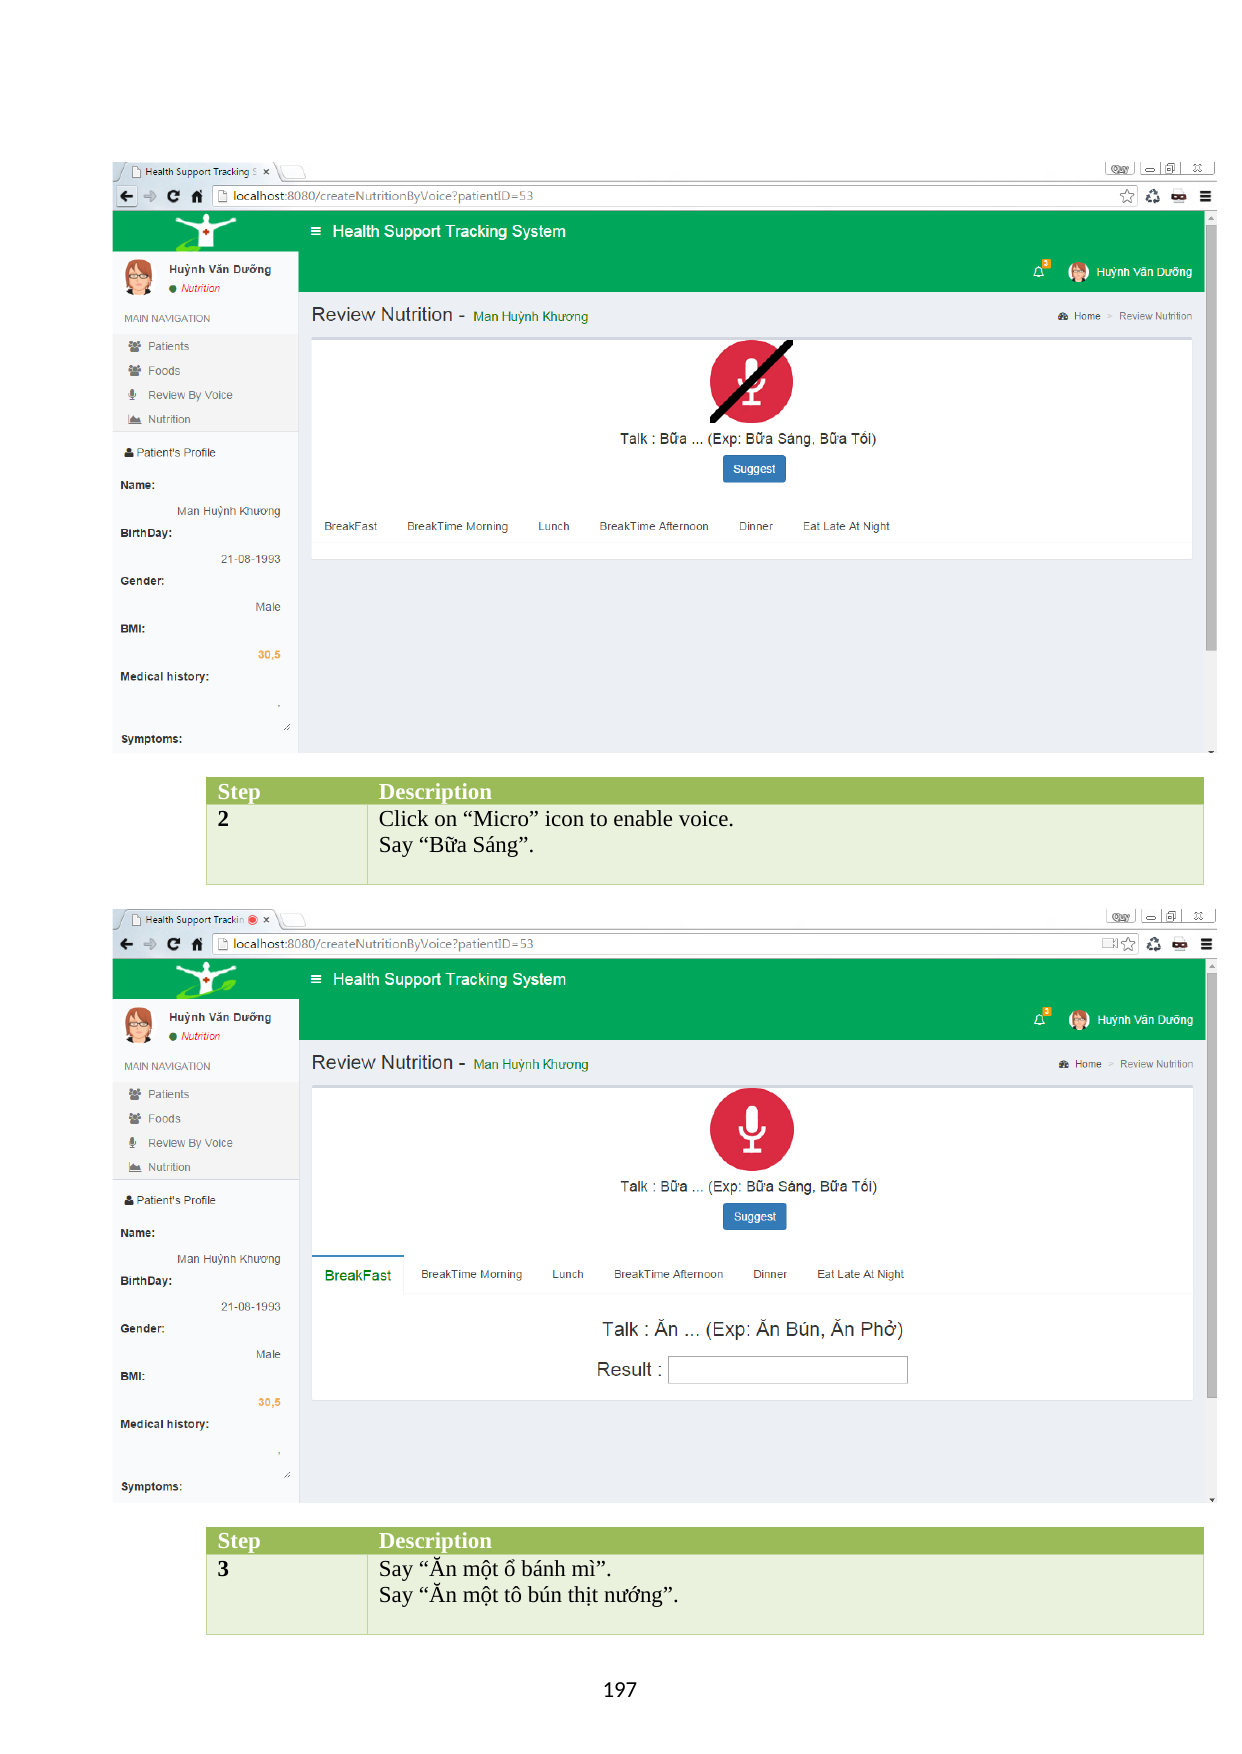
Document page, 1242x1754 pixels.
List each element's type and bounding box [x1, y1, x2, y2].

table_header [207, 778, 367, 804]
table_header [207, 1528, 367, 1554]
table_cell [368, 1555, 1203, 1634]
picture [112, 909, 1218, 1503]
picture [112, 162, 1217, 753]
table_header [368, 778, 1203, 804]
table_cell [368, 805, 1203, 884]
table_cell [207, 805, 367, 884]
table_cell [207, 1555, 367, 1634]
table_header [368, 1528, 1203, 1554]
